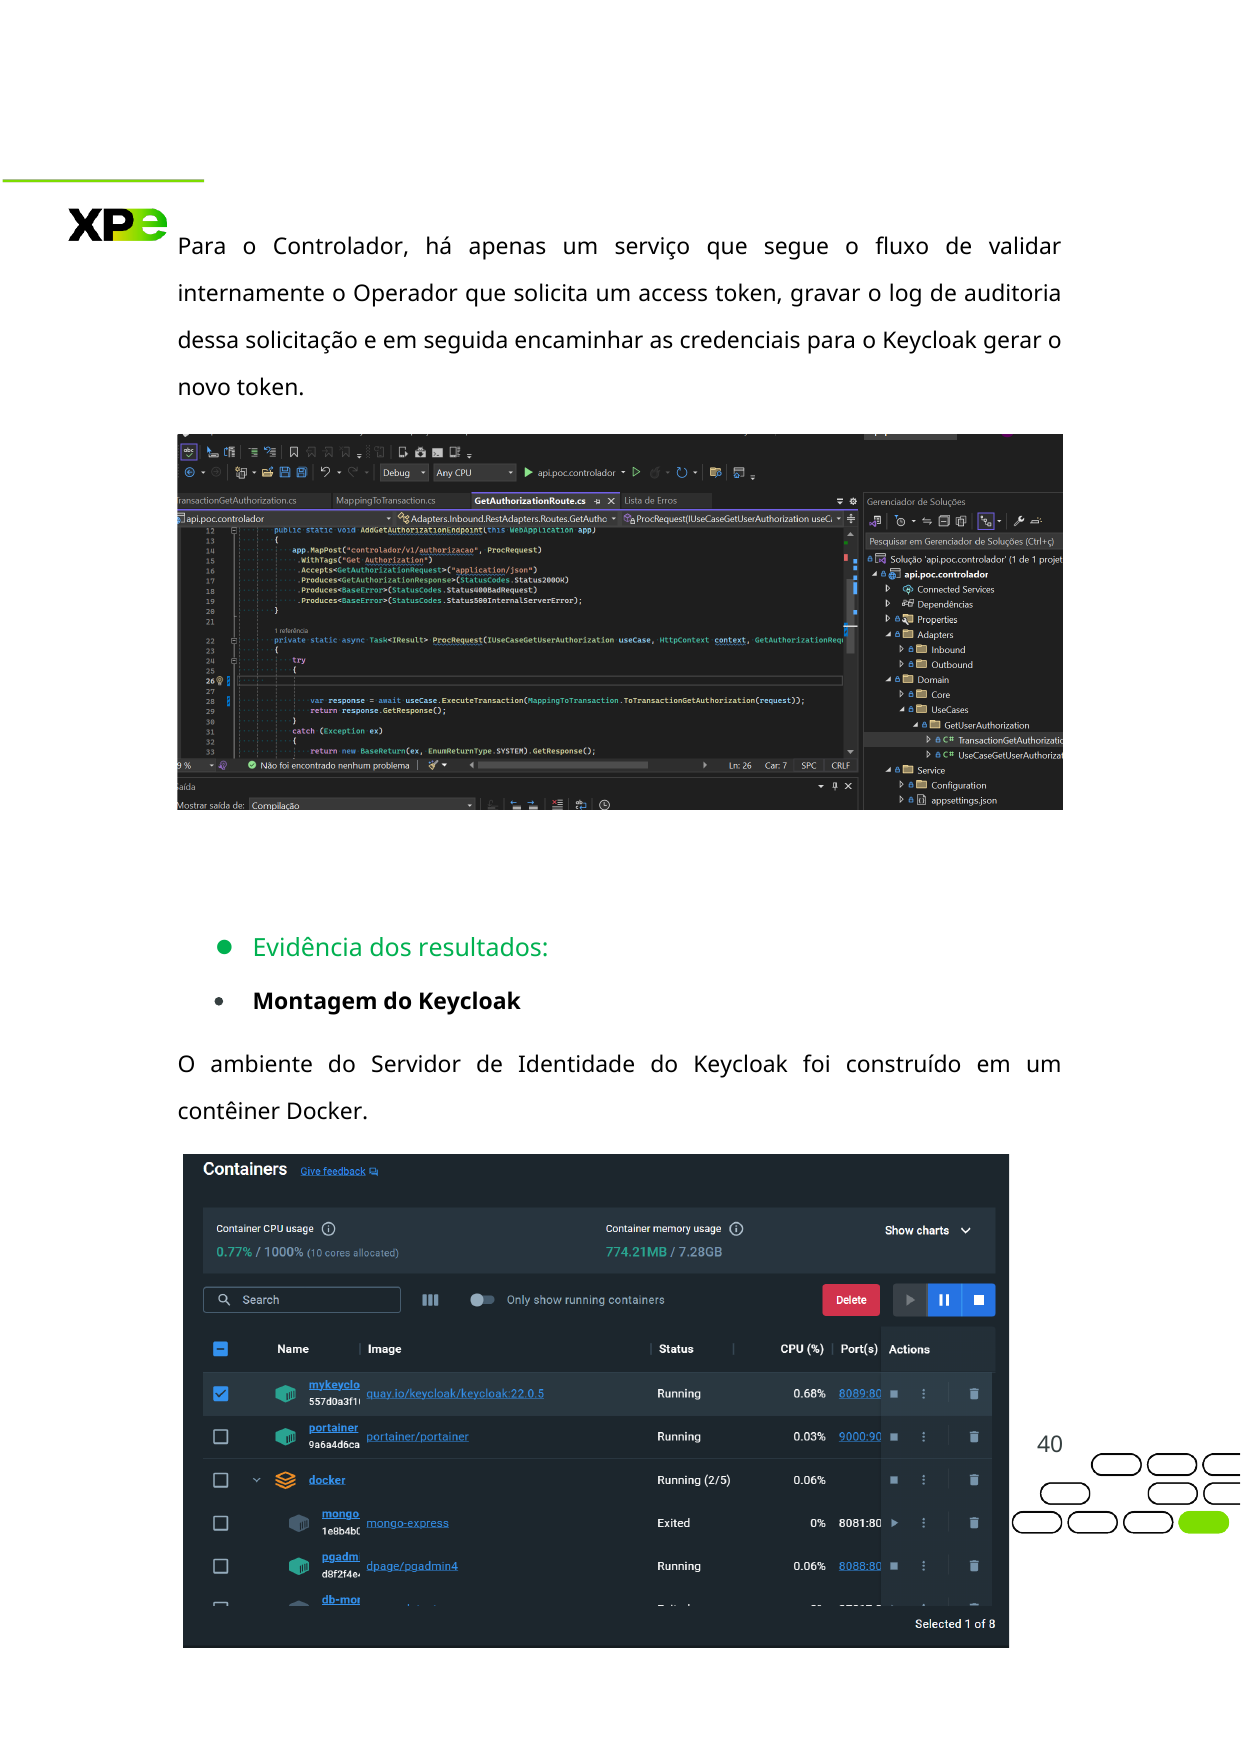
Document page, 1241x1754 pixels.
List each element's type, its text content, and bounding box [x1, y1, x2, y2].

text Para o Controlador, há apenas um serviço que segue o fluxo de validar internamente o Operador que solicita um access token, gravar o log de auditoria dessa solicitação e em seguida encaminhar as credenciais para o Keycloak gerar o novo token. [177, 230, 1063, 402]
subtitle Evidência dos resultados: [215, 930, 1063, 964]
text O ambiente do Servidor de Identidade do Keycloak foi construído em um contêiner Docker. [177, 1048, 1063, 1127]
picture [183, 1154, 1241, 1648]
list Montagem do Keycloak [215, 985, 1063, 1016]
picture [177, 434, 1063, 810]
picture [2, 176, 205, 273]
